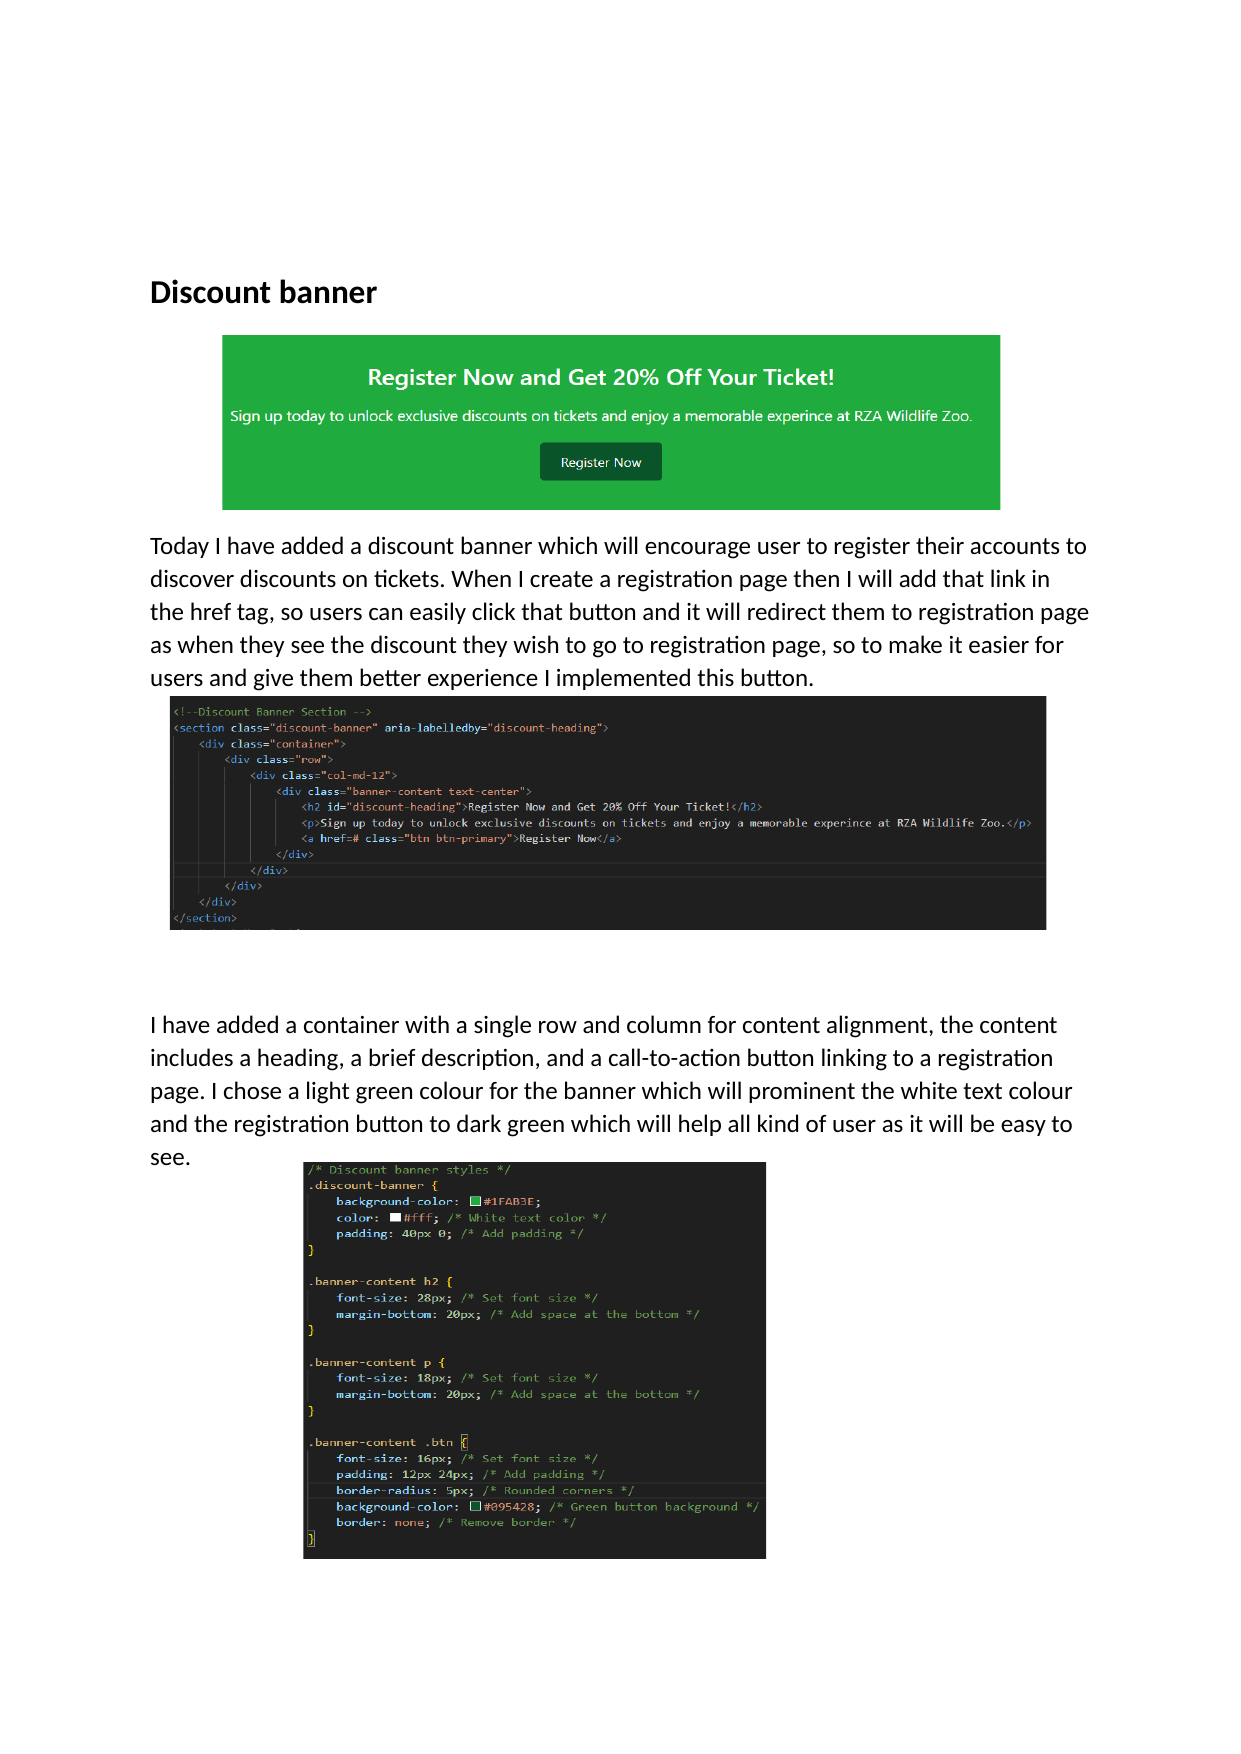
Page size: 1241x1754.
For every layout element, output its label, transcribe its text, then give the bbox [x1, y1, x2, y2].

text Today I have added a discount banner which will encourage user to register their accounts to discover discounts on tickets. When I create a registration page then I will add that link in the href tag, so users can easily click that button and it will redirect them to registration page as when they see the discount they wish to go to registration page, so to make it easier for users and give them better experience I implemented this button. [150, 530, 1090, 692]
picture [169, 696, 1047, 930]
text Discount banner [150, 271, 1090, 312]
picture [222, 335, 1001, 510]
text I have added a container with a single row and column for content alignment, the content includes a heading, a brief description, and a call-to-action button linking to a registration page. I chose a light green colour for the banner which will prominent the white text colour and the registration button to dark green which will help all kind of user as it will be easy to see. [150, 1009, 1090, 1171]
picture [303, 1162, 767, 1559]
